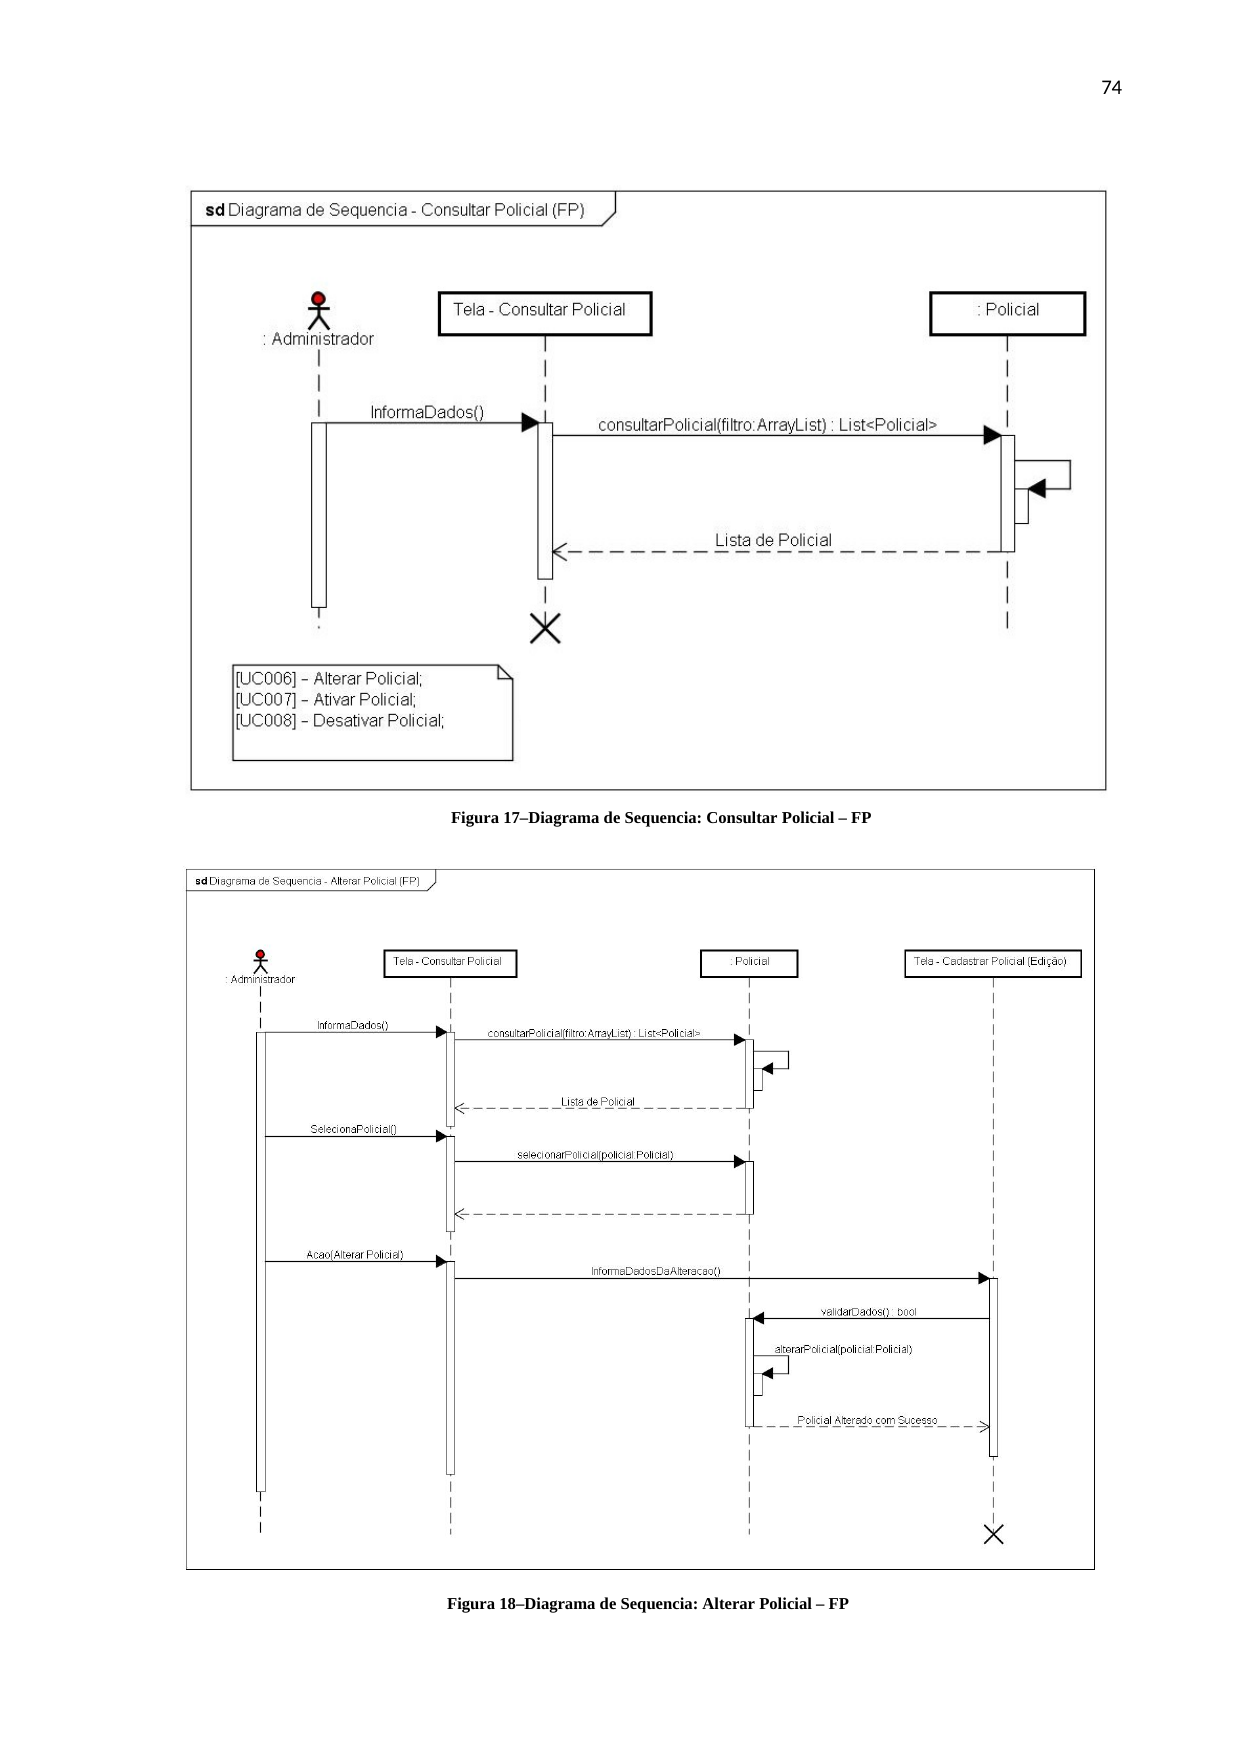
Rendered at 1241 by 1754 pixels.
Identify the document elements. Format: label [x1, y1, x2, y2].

picture [177, 860, 1103, 1578]
picture [177, 177, 1120, 803]
